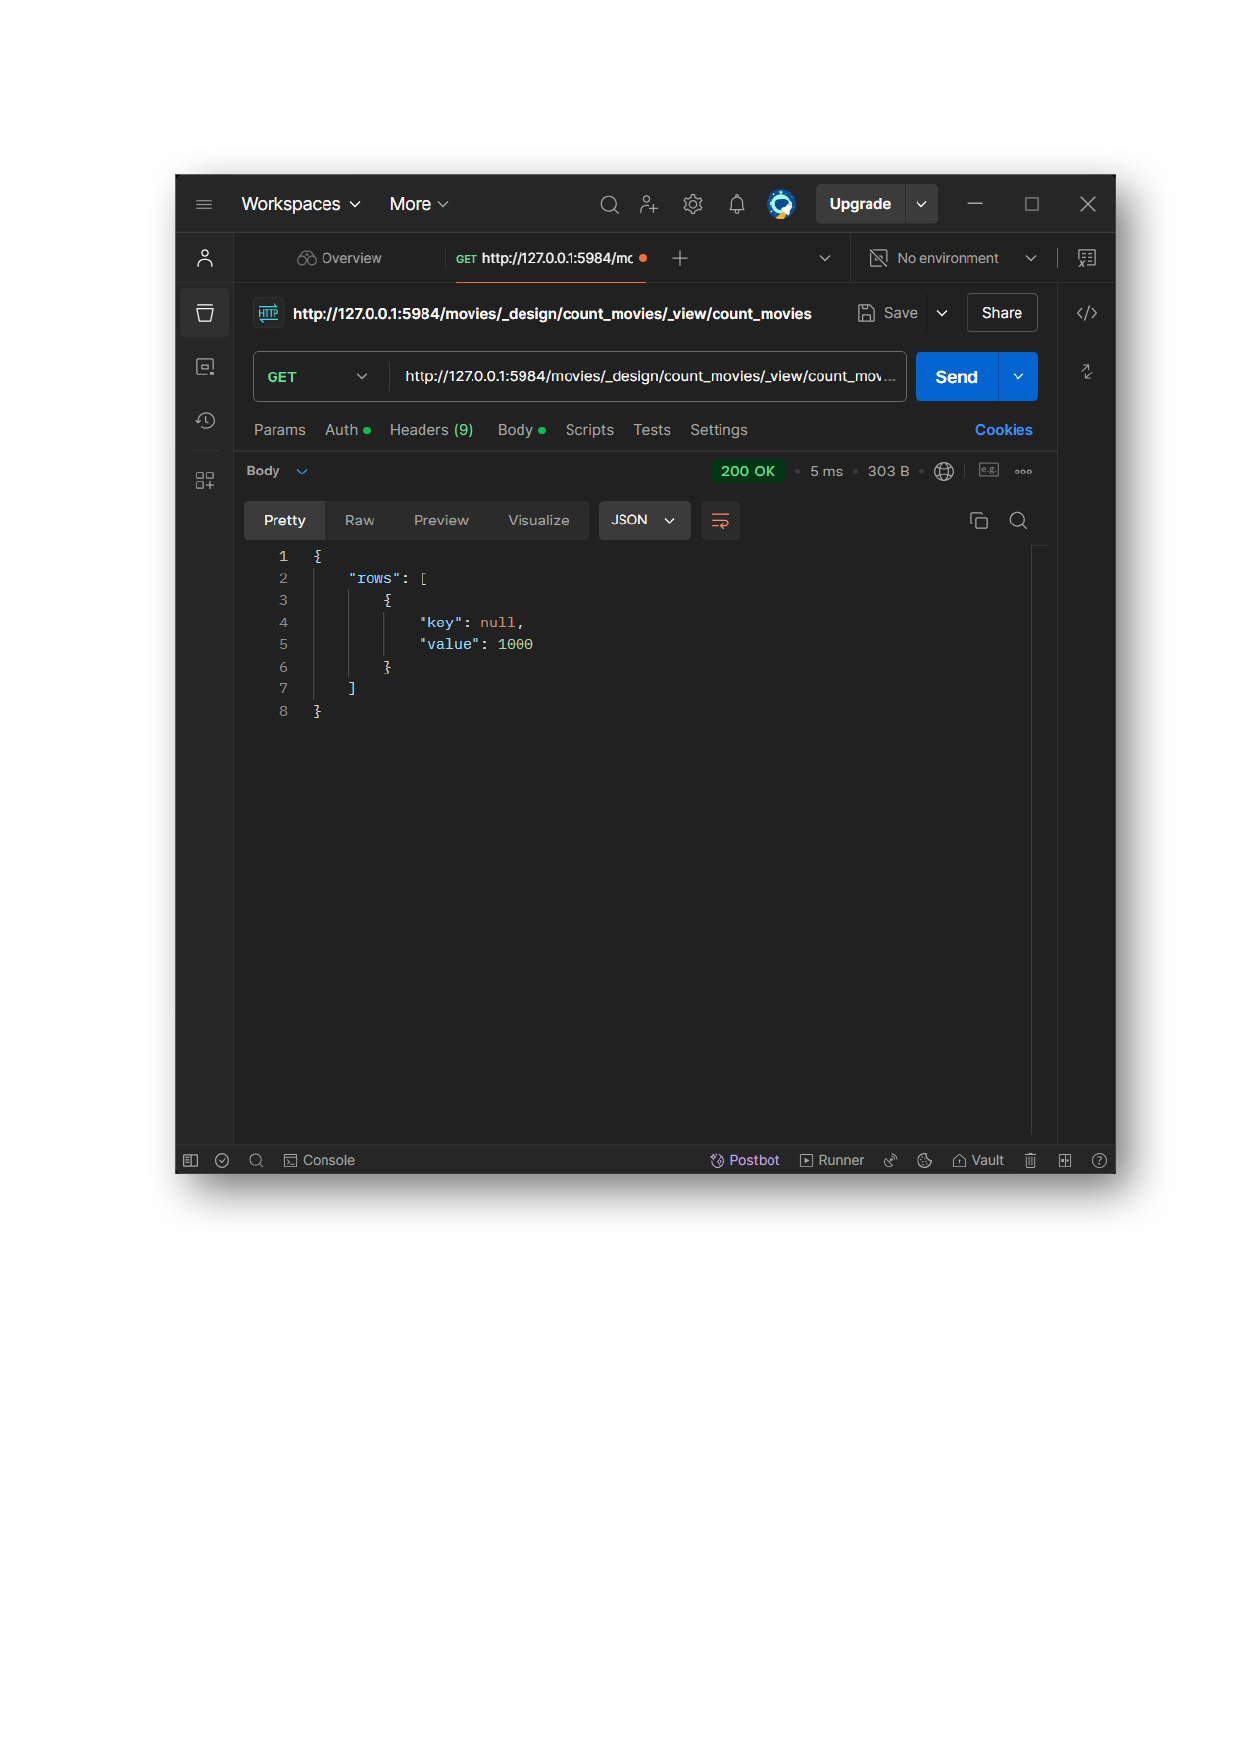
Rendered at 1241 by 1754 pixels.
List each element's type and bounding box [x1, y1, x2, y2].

picture [175, 174, 1116, 1174]
